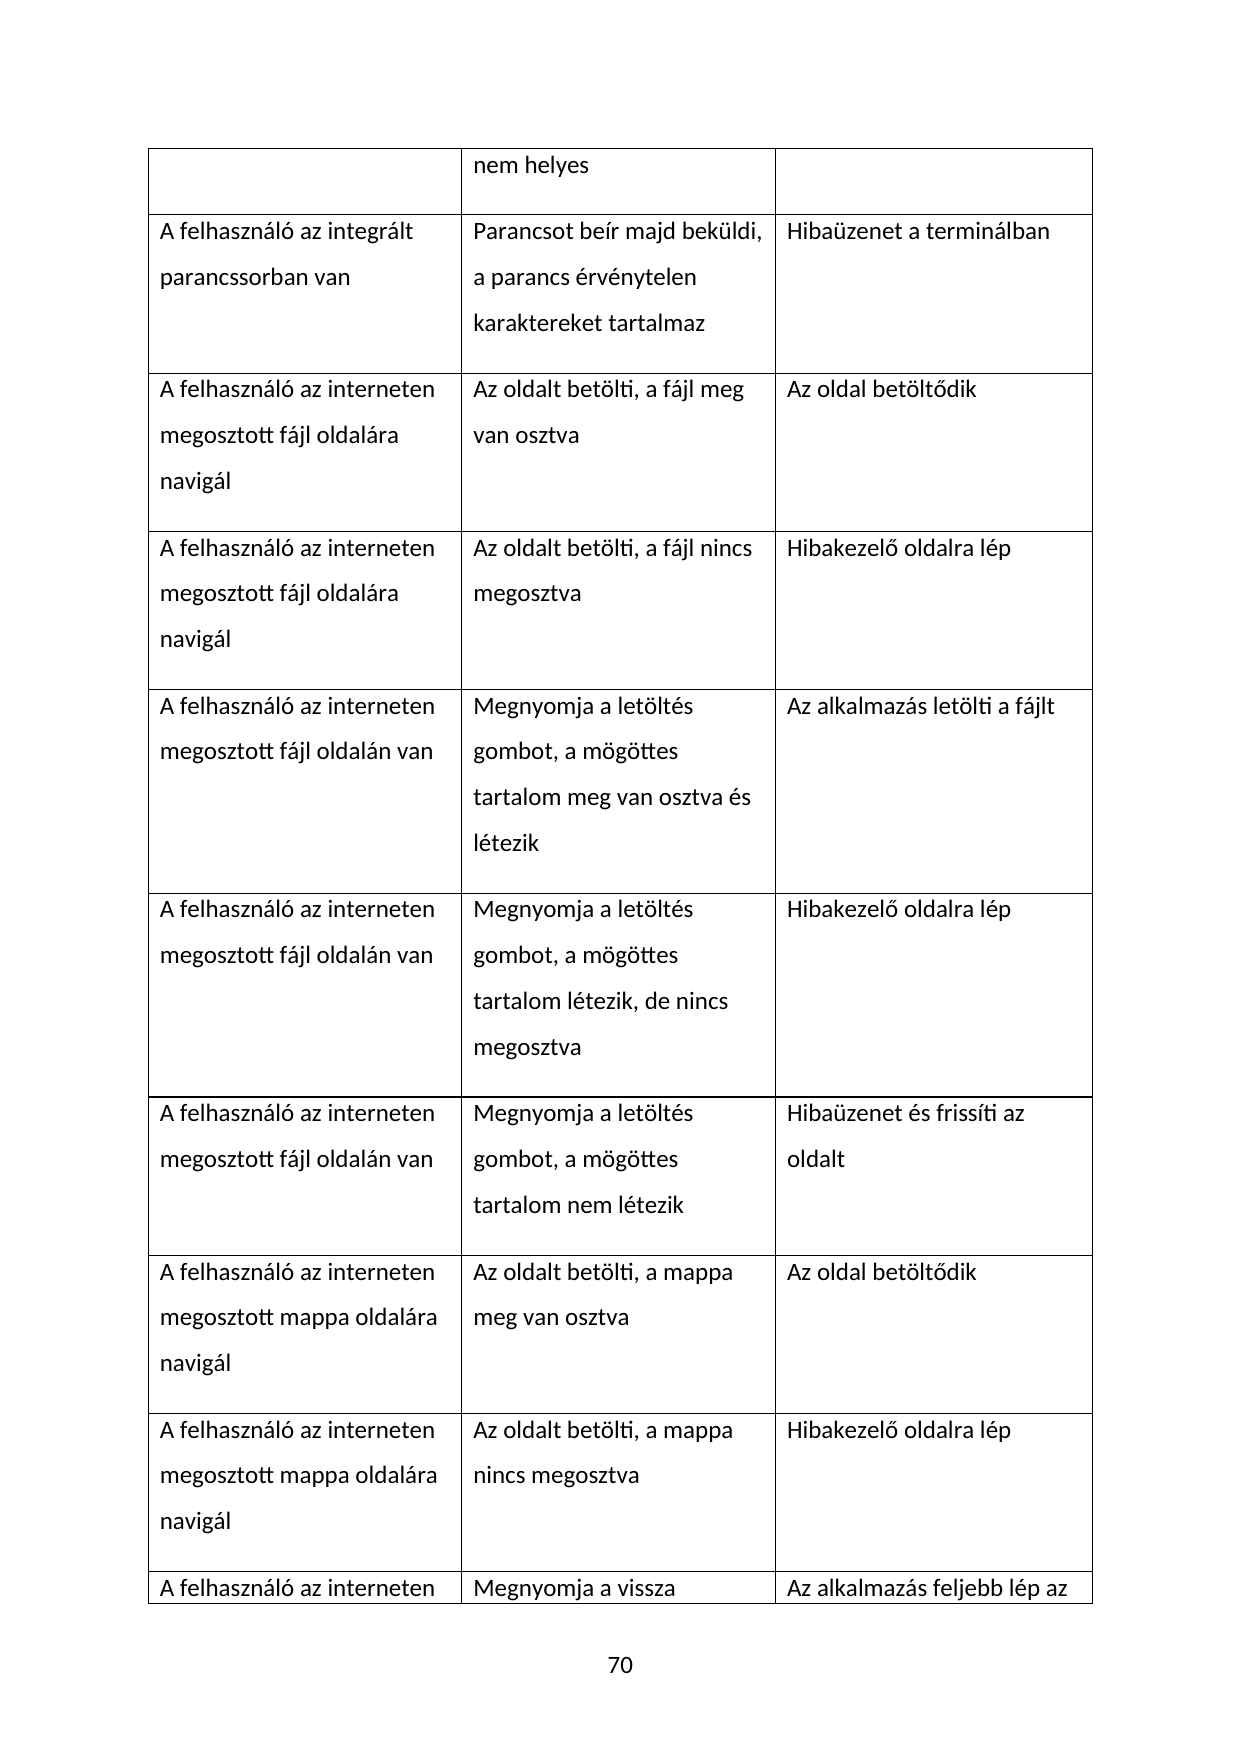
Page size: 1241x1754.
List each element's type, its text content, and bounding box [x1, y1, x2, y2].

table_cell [776, 149, 1092, 214]
table_cell Az oldalt betölti, a mappa meg van osztva [462, 1256, 775, 1413]
table_cell A felhasználó az interneten megosztott fájl oldalára navigál [149, 374, 461, 531]
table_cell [462, 1572, 775, 1602]
table_cell Hibaüzenet a terminálban [776, 215, 1092, 372]
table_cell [776, 1572, 1092, 1602]
table_cell Parancsot beír majd beküldi, a parancs érvénytelen karaktereket tartalmaz [462, 215, 775, 372]
table_cell A felhasználó az interneten megosztott fájl oldalára navigál [149, 532, 461, 689]
table_cell Hibakezelő oldalra lép [776, 532, 1092, 689]
table_cell A felhasználó az interneten megosztott fájl oldalán van [149, 1098, 461, 1254]
table_cell A felhasználó az interneten megosztott mappa oldalára navigál [149, 1256, 461, 1413]
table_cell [149, 149, 461, 214]
table_cell Az oldalt betölti, a fájl meg van osztva [462, 374, 775, 531]
table_cell Hibakezelő oldalra lép [776, 1414, 1092, 1571]
table_cell A felhasználó az interneten megosztott mappa oldalára navigál [149, 1414, 461, 1571]
table_cell Az oldalt betölti, a mappa nincs megosztva [462, 1414, 775, 1571]
table_cell Az oldal betöltődik [776, 1256, 1092, 1413]
table_cell Hibaüzenet és frissíti az oldalt [776, 1098, 1092, 1254]
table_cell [462, 149, 775, 214]
table_cell Megnyomja a letöltés gombot, a mögöttes tartalom meg van osztva és létezik [462, 690, 775, 893]
table_cell A felhasználó az interneten megosztott fájl oldalán van [149, 894, 461, 1096]
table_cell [149, 1572, 461, 1602]
table_cell Az oldal betöltődik [776, 374, 1092, 531]
table_cell Hibakezelő oldalra lép [776, 894, 1092, 1096]
table_cell A felhasználó az interneten megosztott fájl oldalán van [149, 690, 461, 893]
table_cell Megnyomja a letöltés gombot, a mögöttes tartalom nem létezik [462, 1098, 775, 1254]
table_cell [149, 215, 461, 372]
table_cell Megnyomja a letöltés gombot, a mögöttes tartalom létezik, de nincs megosztva [462, 894, 775, 1096]
table_cell Az alkalmazás letölti a fájlt [776, 690, 1092, 893]
table_cell Az oldalt betölti, a fájl nincs megosztva [462, 532, 775, 689]
